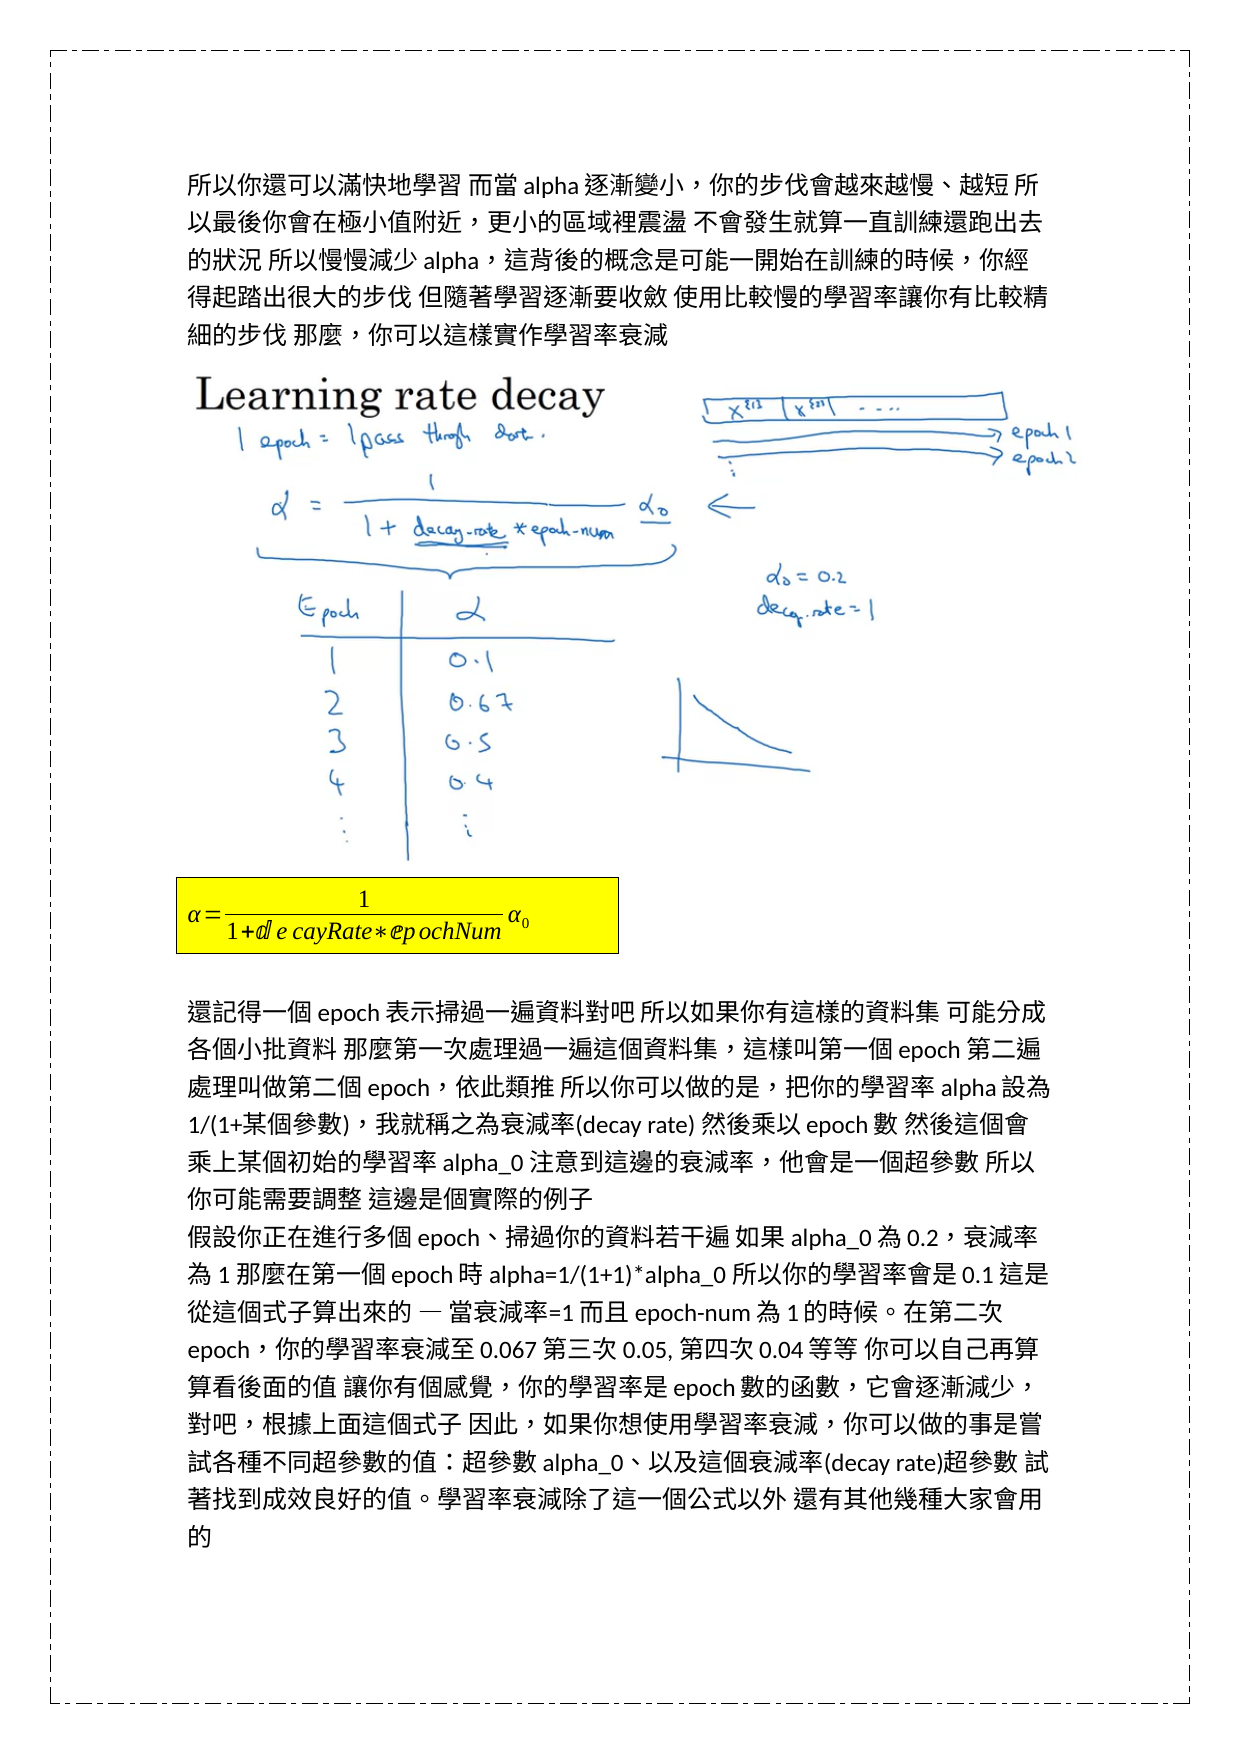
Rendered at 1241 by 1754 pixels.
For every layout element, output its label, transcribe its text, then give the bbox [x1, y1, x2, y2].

table_header [177, 878, 618, 953]
text 假設你正在進行多個epoch、掃過你的資料若干遍 如果alpha_0為0.2，衰減率為1 那麼在第一個epoch時 alpha=1/(1+1)*alpha_0 所以你的學習率會是0.1 這是從這個式子算出來的 — 當衰減率=1 而且epoch-num為1的時候。在第二次epoch，你的學習率衰減至0.067 第三次0.05, 第四次0.04等等 你可以自己再算算看後面的值 讓你有個感覺，你的學習率是epoch數的函數，它會逐漸減少，對吧，根據上面這個式子 因此，如果你想使用學習率衰減，你可以做的事是嘗試各種不同超參數的值：超參數alpha_0、以及這個衰減率(decay rate)超參數 試著找到成效良好的值。學習率衰減除了這一個公式以外 還有其他幾種大家會用的 [187, 1217, 1053, 1554]
text 還記得一個epoch表示掃過一遍資料對吧 所以如果你有這樣的資料集 可能分成各個小批資料 那麼第一次處理過一遍這個資料集，這樣叫第一個epoch 第二遍處理叫做第二個epoch，依此類推 所以你可以做的是，把你的學習率alpha設為1/(1+某個參數)，我就稱之為衰減率(decay rate) 然後乘以epoch數 然後這個會乘上某個初始的學習率alpha_0 注意到這邊的衰減率，他會是一個超參數 所以你可能需要調整 這邊是個實際的例子 [187, 992, 1053, 1217]
picture [187, 367, 1083, 862]
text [187, 164, 1053, 352]
